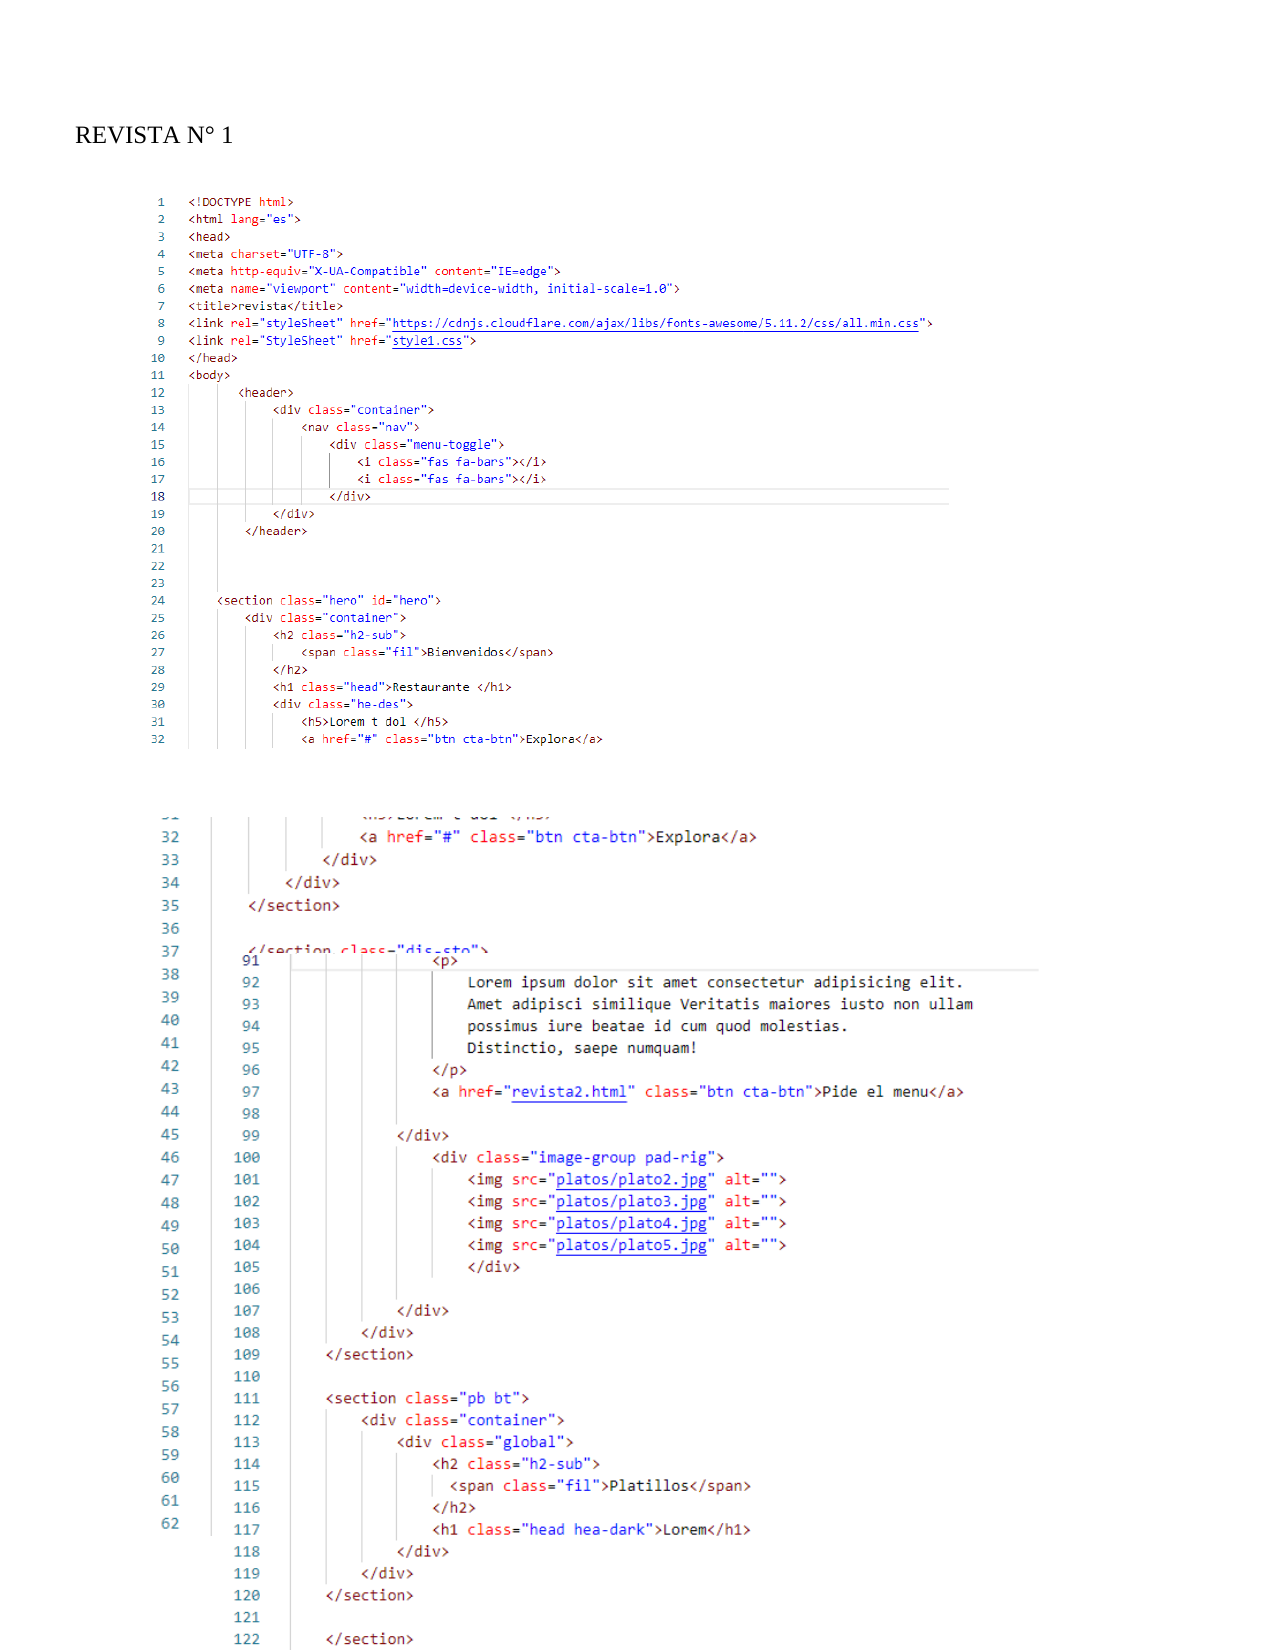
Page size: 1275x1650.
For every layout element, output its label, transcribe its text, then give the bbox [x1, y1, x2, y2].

picture [135, 817, 1039, 1650]
picture [137, 191, 949, 749]
text REVISTA N° 1 [75, 120, 1200, 149]
